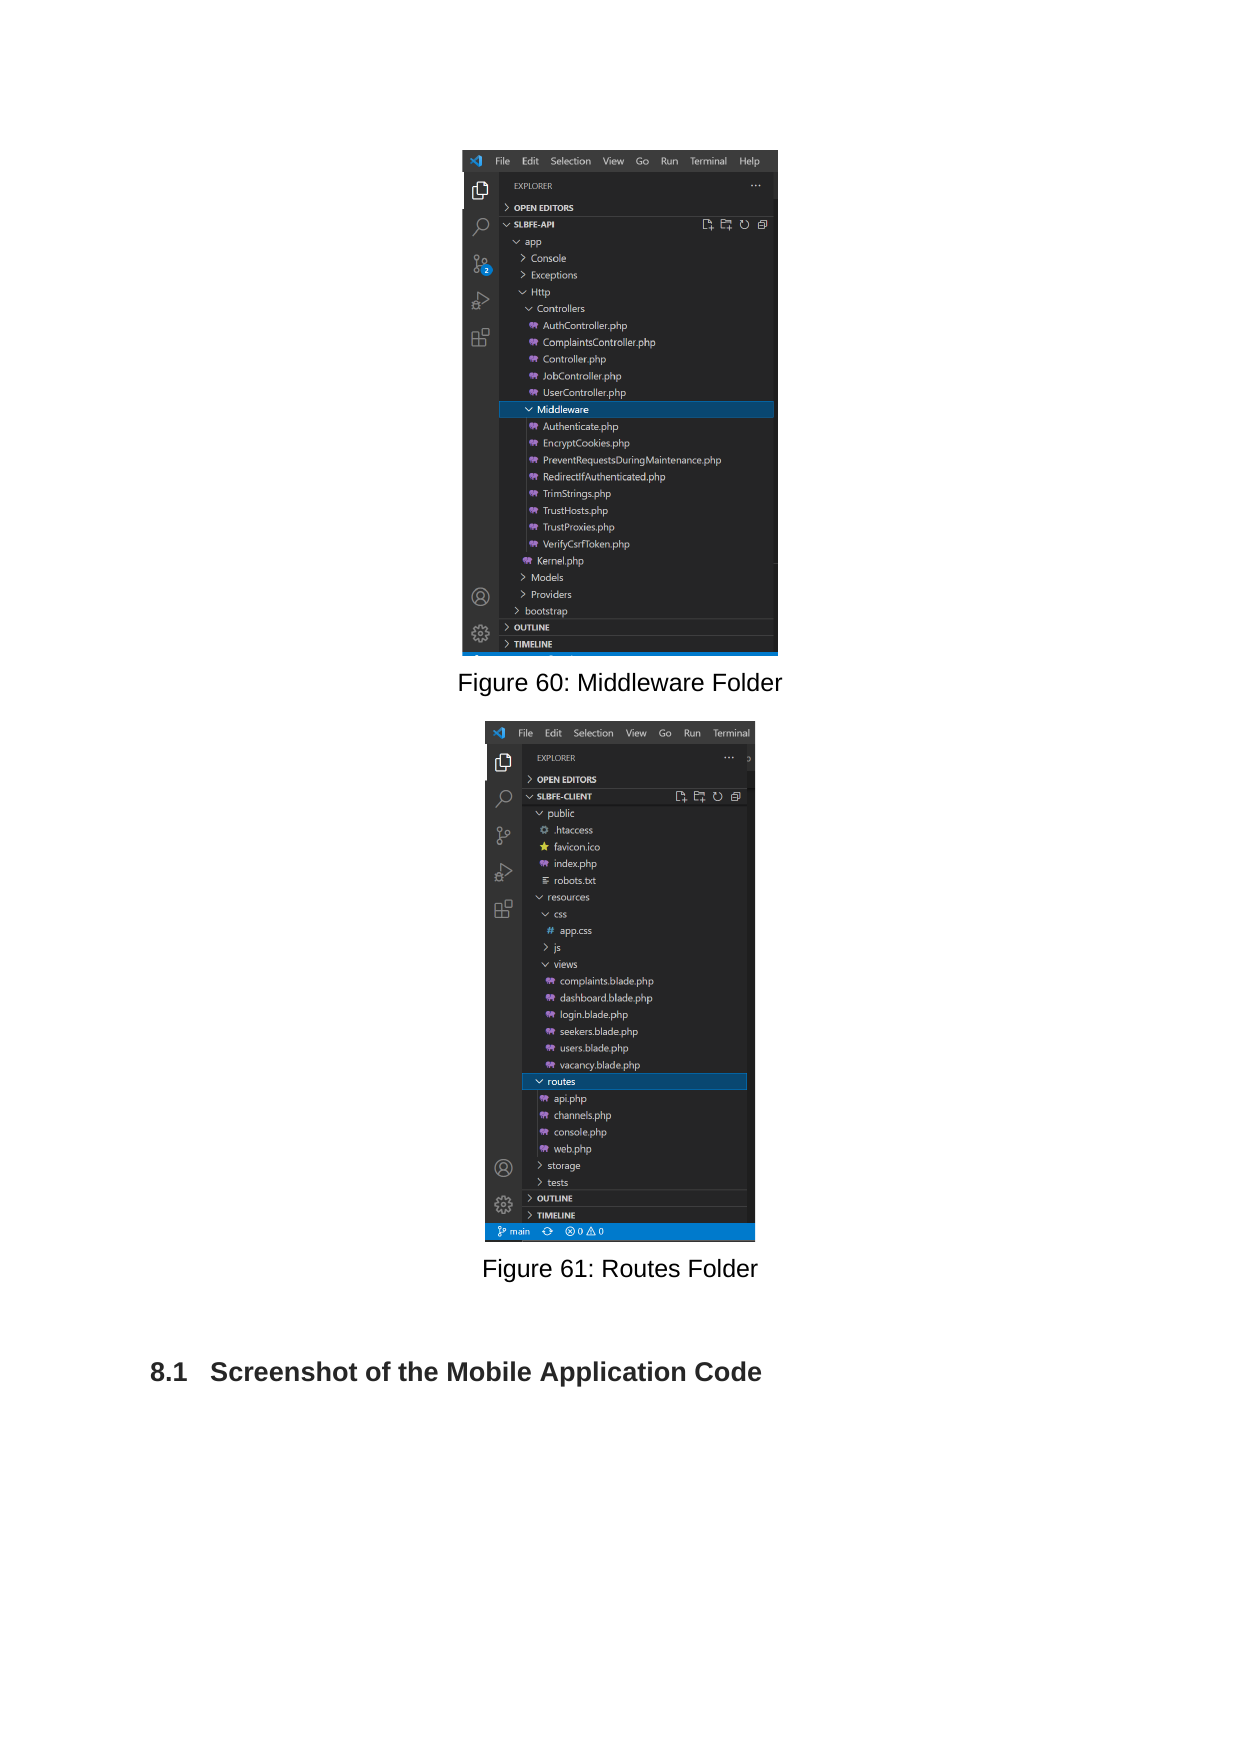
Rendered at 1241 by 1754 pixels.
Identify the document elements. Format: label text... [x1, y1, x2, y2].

picture [462, 150, 778, 656]
subtitle Screenshot of the Mobile Application Code [150, 1356, 1090, 1387]
text Figure 61: Routes Folder [150, 1254, 1090, 1282]
text Figure 60: Middleware Folder [150, 668, 1090, 696]
picture [485, 721, 755, 1242]
